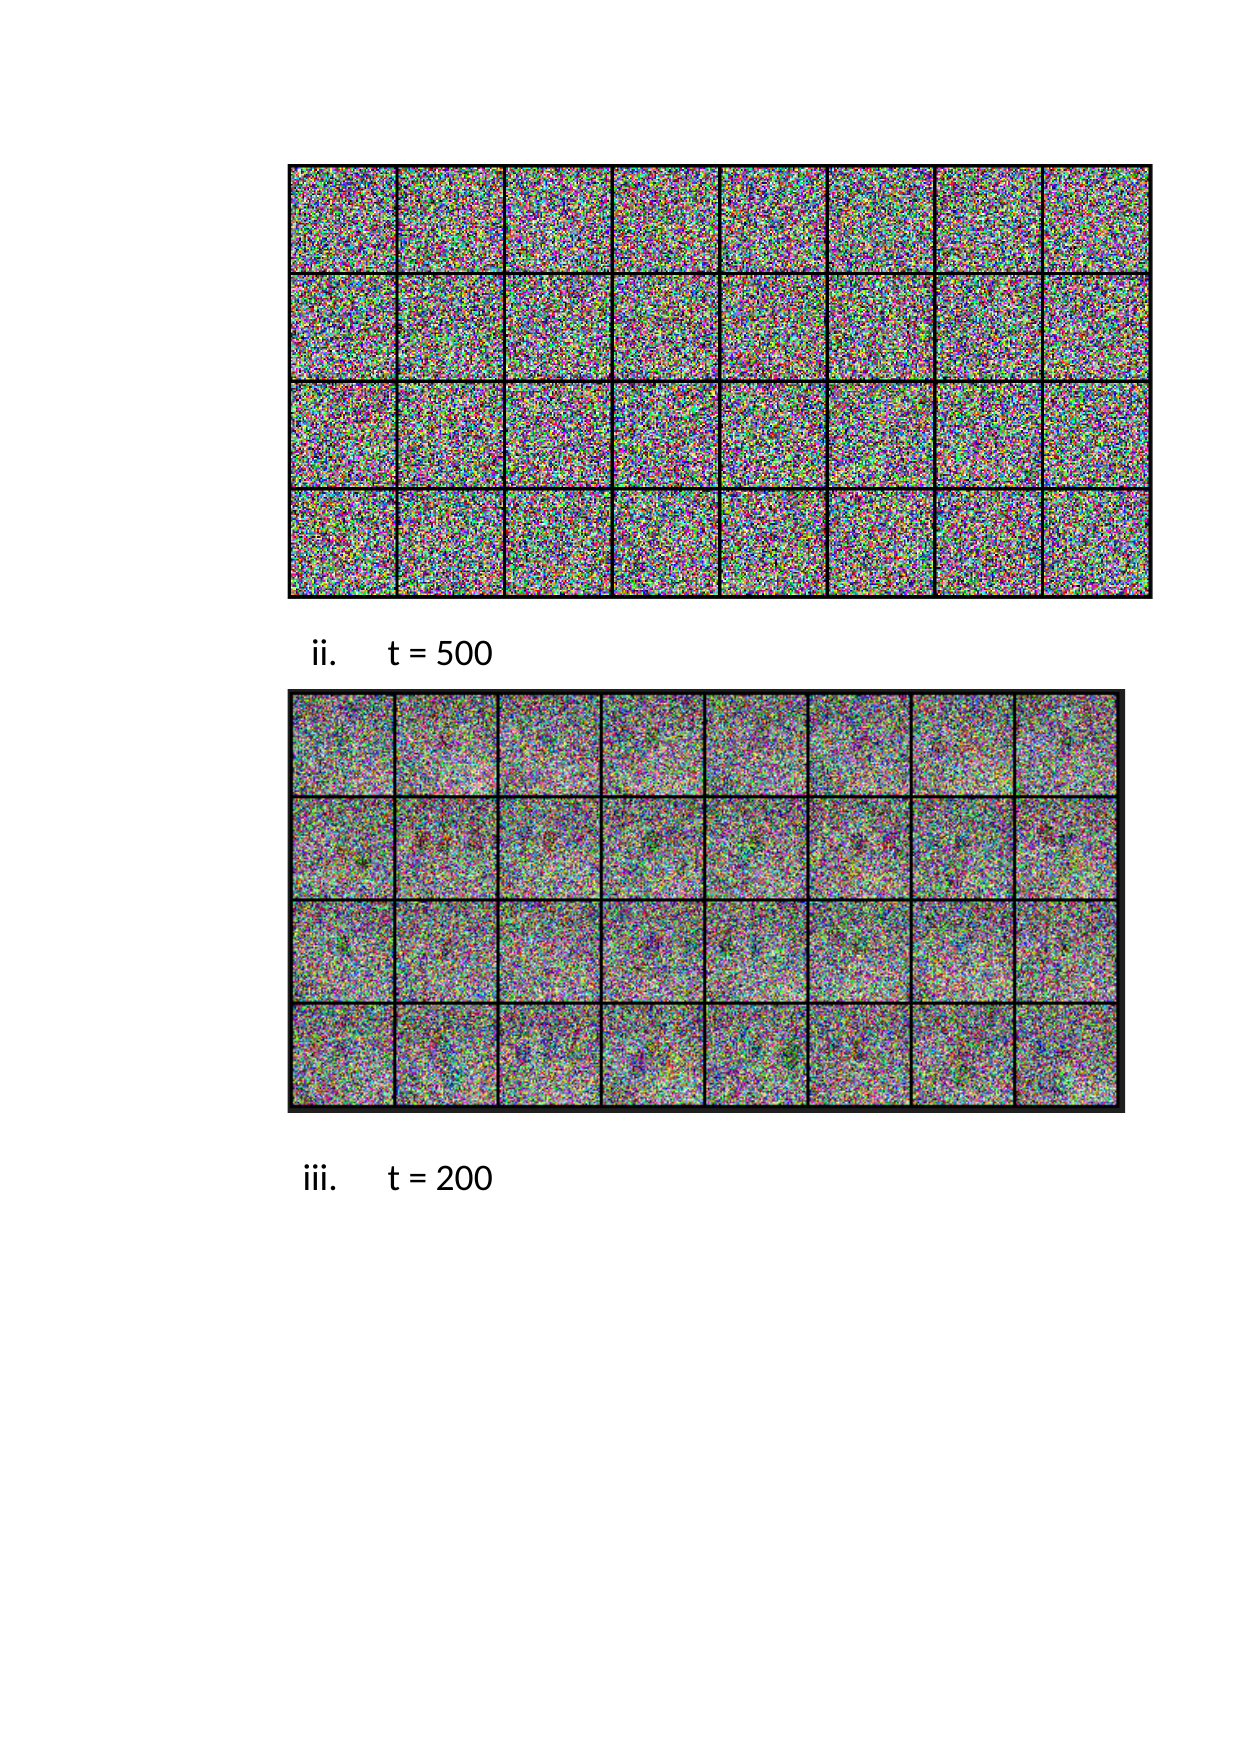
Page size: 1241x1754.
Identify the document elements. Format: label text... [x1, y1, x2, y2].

list t = 200 [337, 1139, 1053, 1214]
picture [287, 689, 1125, 1113]
list t = 500 [337, 614, 1053, 689]
picture [287, 164, 1153, 599]
